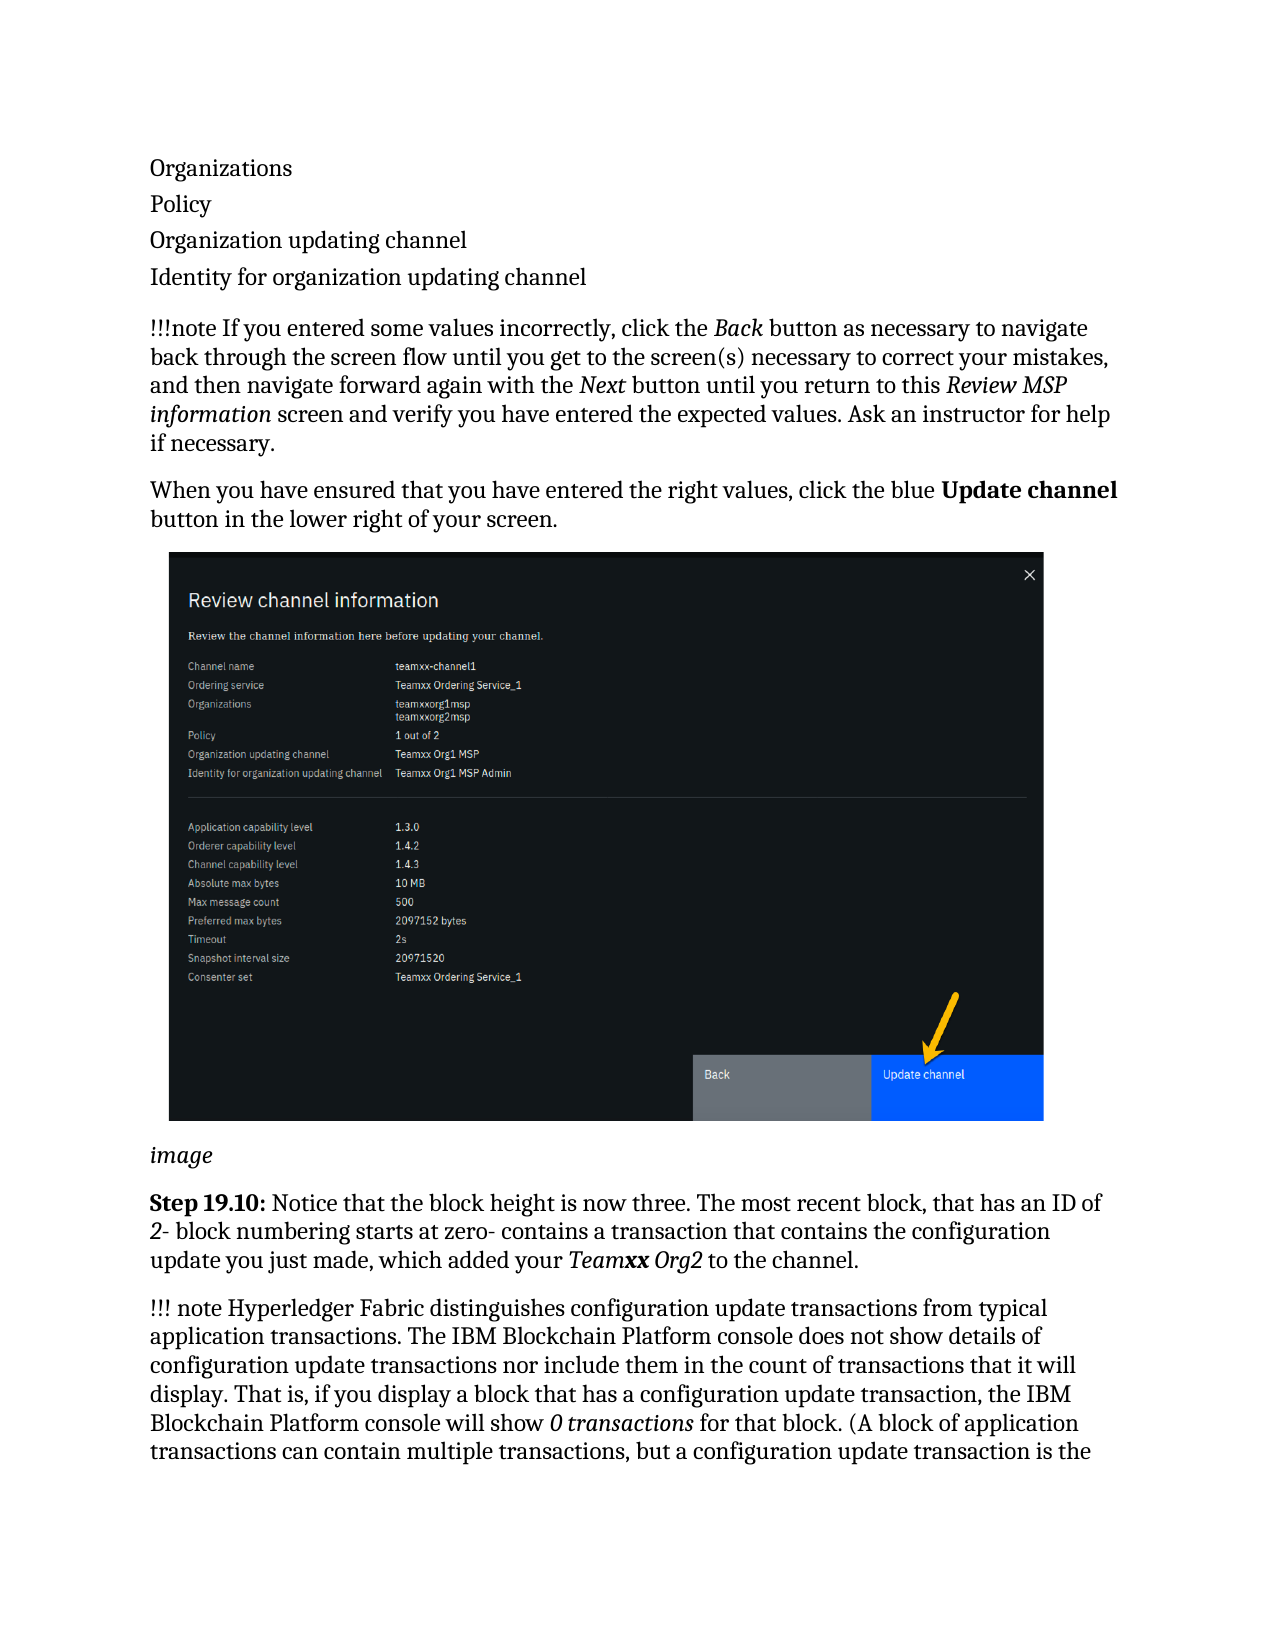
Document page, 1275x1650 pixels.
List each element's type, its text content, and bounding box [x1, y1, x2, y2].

text image [150, 1141, 1125, 1170]
table_cell Organization updating channel [139, 223, 1275, 259]
text Step 19.10: Notice that the block height is now three. The most recent block, that has an ID of 2- block numbering starts at zero- contains a transaction that contains the configuration update you just made, which added your Teamxx Org2 to the channel. [150, 1188, 1125, 1275]
table_cell Identity for organization updating channel [139, 259, 1275, 295]
table_cell Policy [139, 186, 1275, 222]
text !!!note If you entered some values incorrectly, click the Back button as necessary to navigate back through the screen flow until you get to the screen(s) necessary to correct your mistakes, and then navigate forward again with the Next button until you return to this Review MSP information screen and verify you have entered the expected values. Ask an instructor for help if necessary. [150, 314, 1125, 457]
picture [168, 552, 1044, 1121]
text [150, 1293, 1125, 1466]
table_cell Organizations [139, 150, 1275, 186]
text When you have ensured that you have entered the right values, click the blue Update channel button in the lower right of your screen. [150, 476, 1125, 534]
